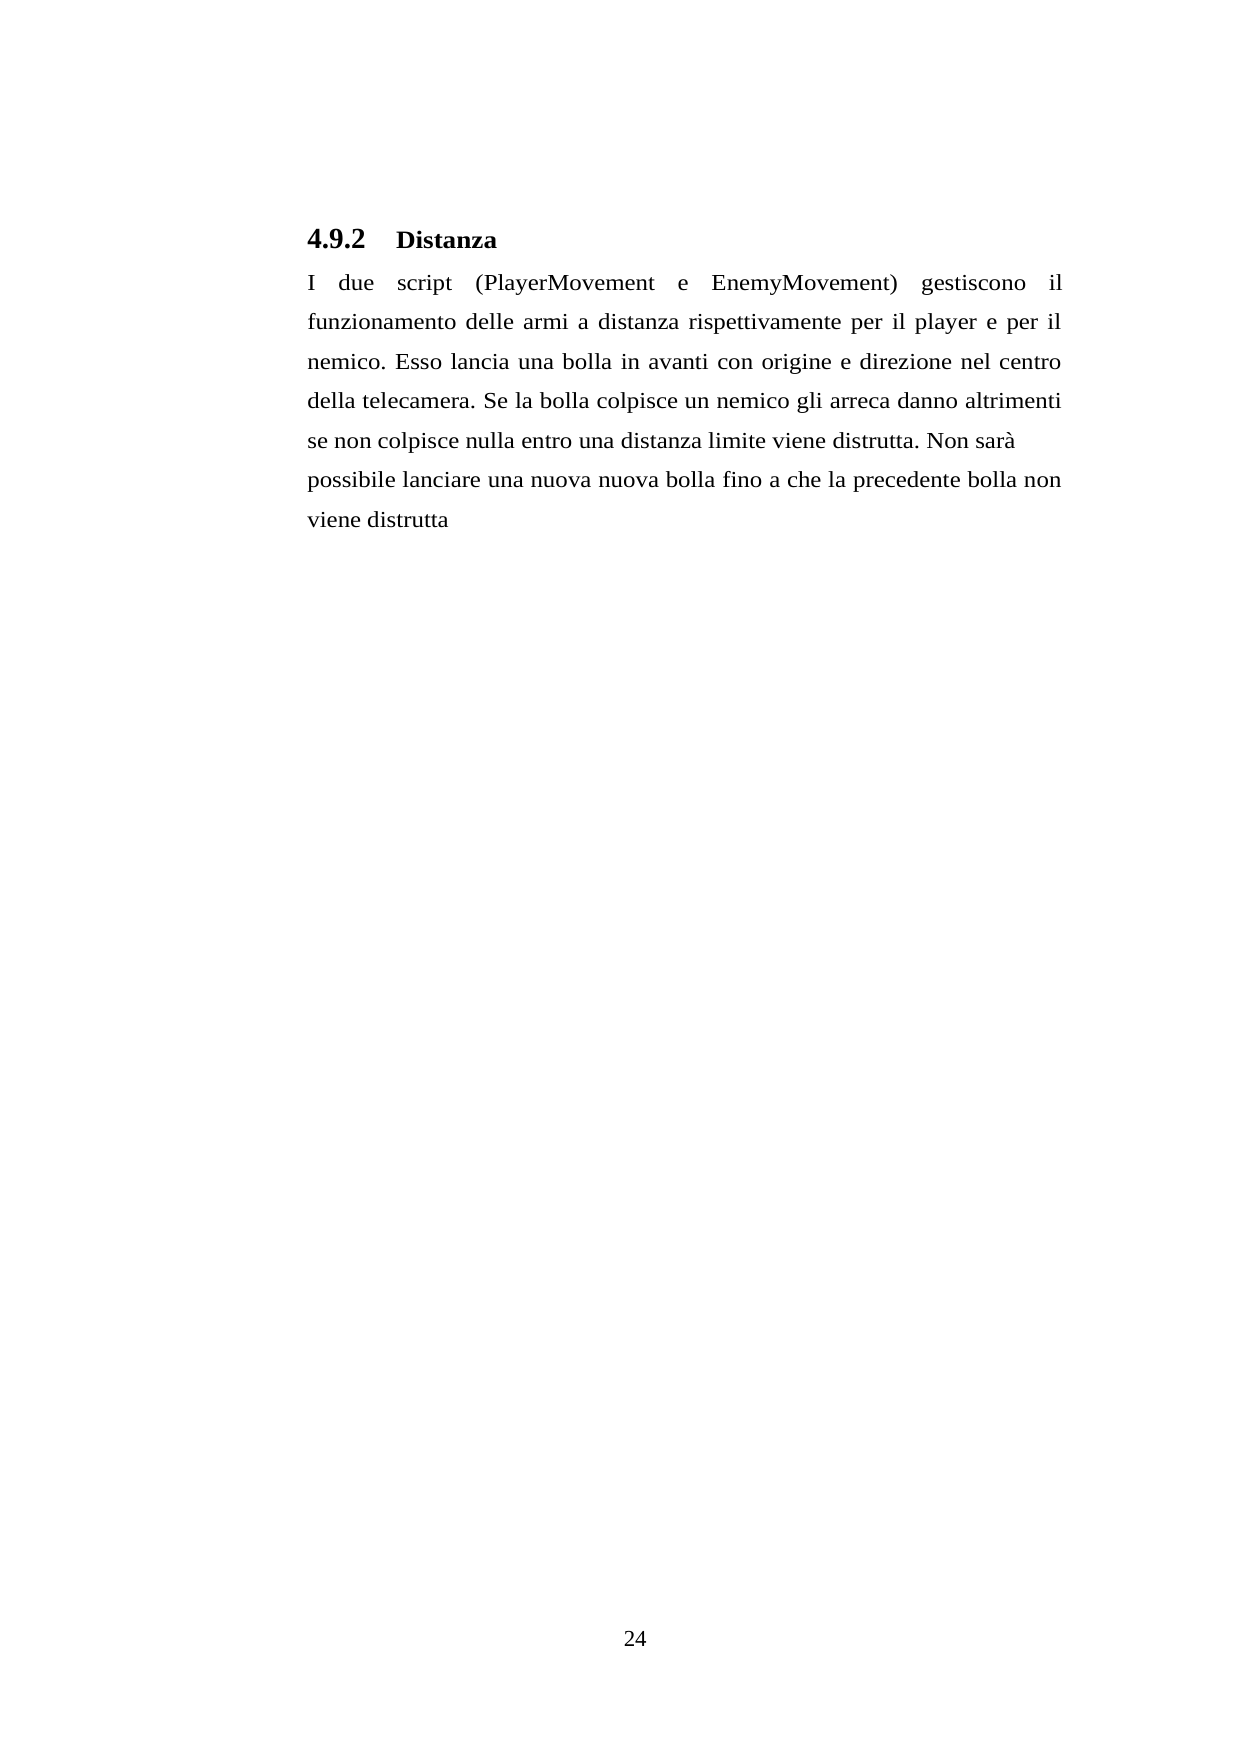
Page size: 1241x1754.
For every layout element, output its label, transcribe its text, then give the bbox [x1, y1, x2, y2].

subtitle Distanza [307, 221, 1063, 254]
text possibile lanciare una nuova nuova bolla fino a che la precedente bolla non viene distrutta [307, 466, 1063, 532]
text I due script (PlayerMovement e EnemyMovement) gestiscono il funzionamento delle armi a distanza rispettivamente per il player e per il nemico. Esso lancia una bolla in avanti con origine e direzione nel centro della telecamera. Se la bolla colpisce un nemico gli arreca danno altrimenti se non colpisce nulla entro una distanza limite viene distrutta. Non sarà [307, 269, 1063, 453]
